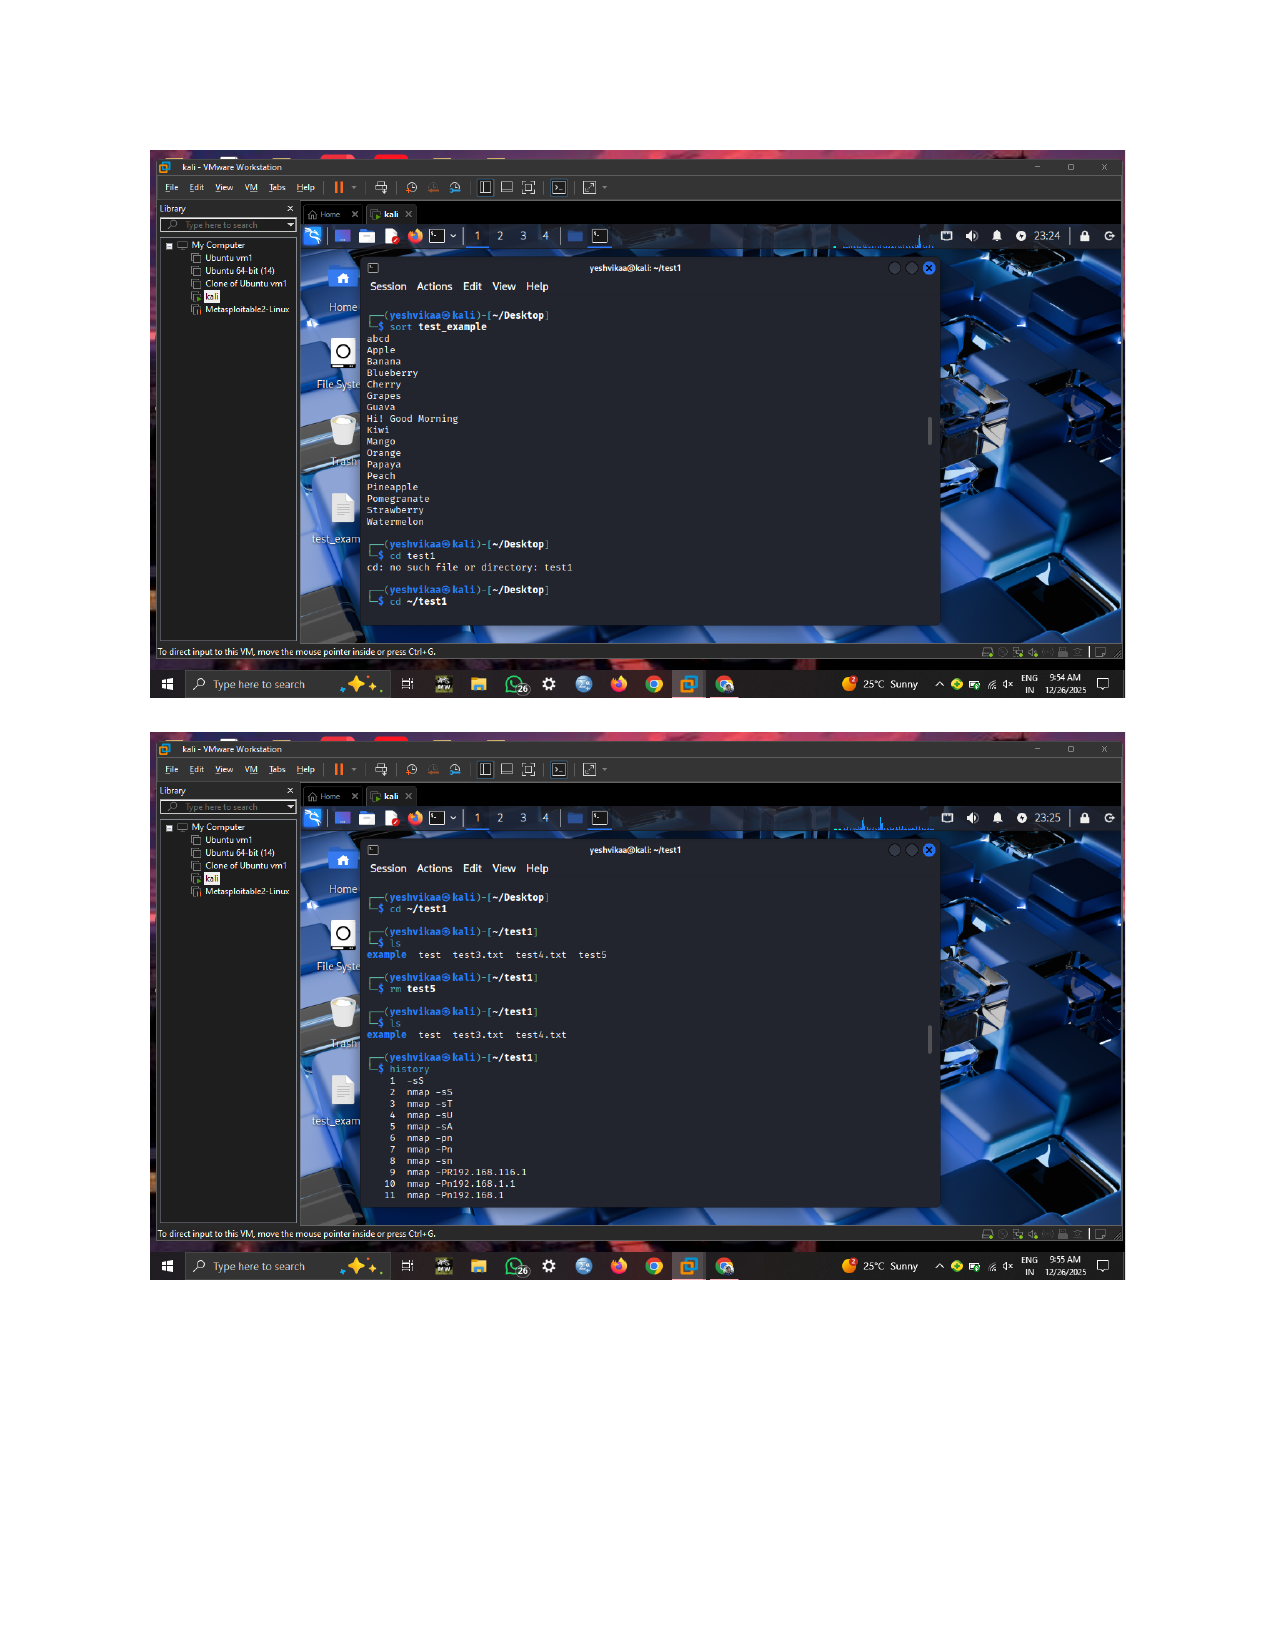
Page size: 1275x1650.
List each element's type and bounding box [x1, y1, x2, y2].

picture [150, 732, 1125, 1280]
picture [150, 150, 1125, 698]
